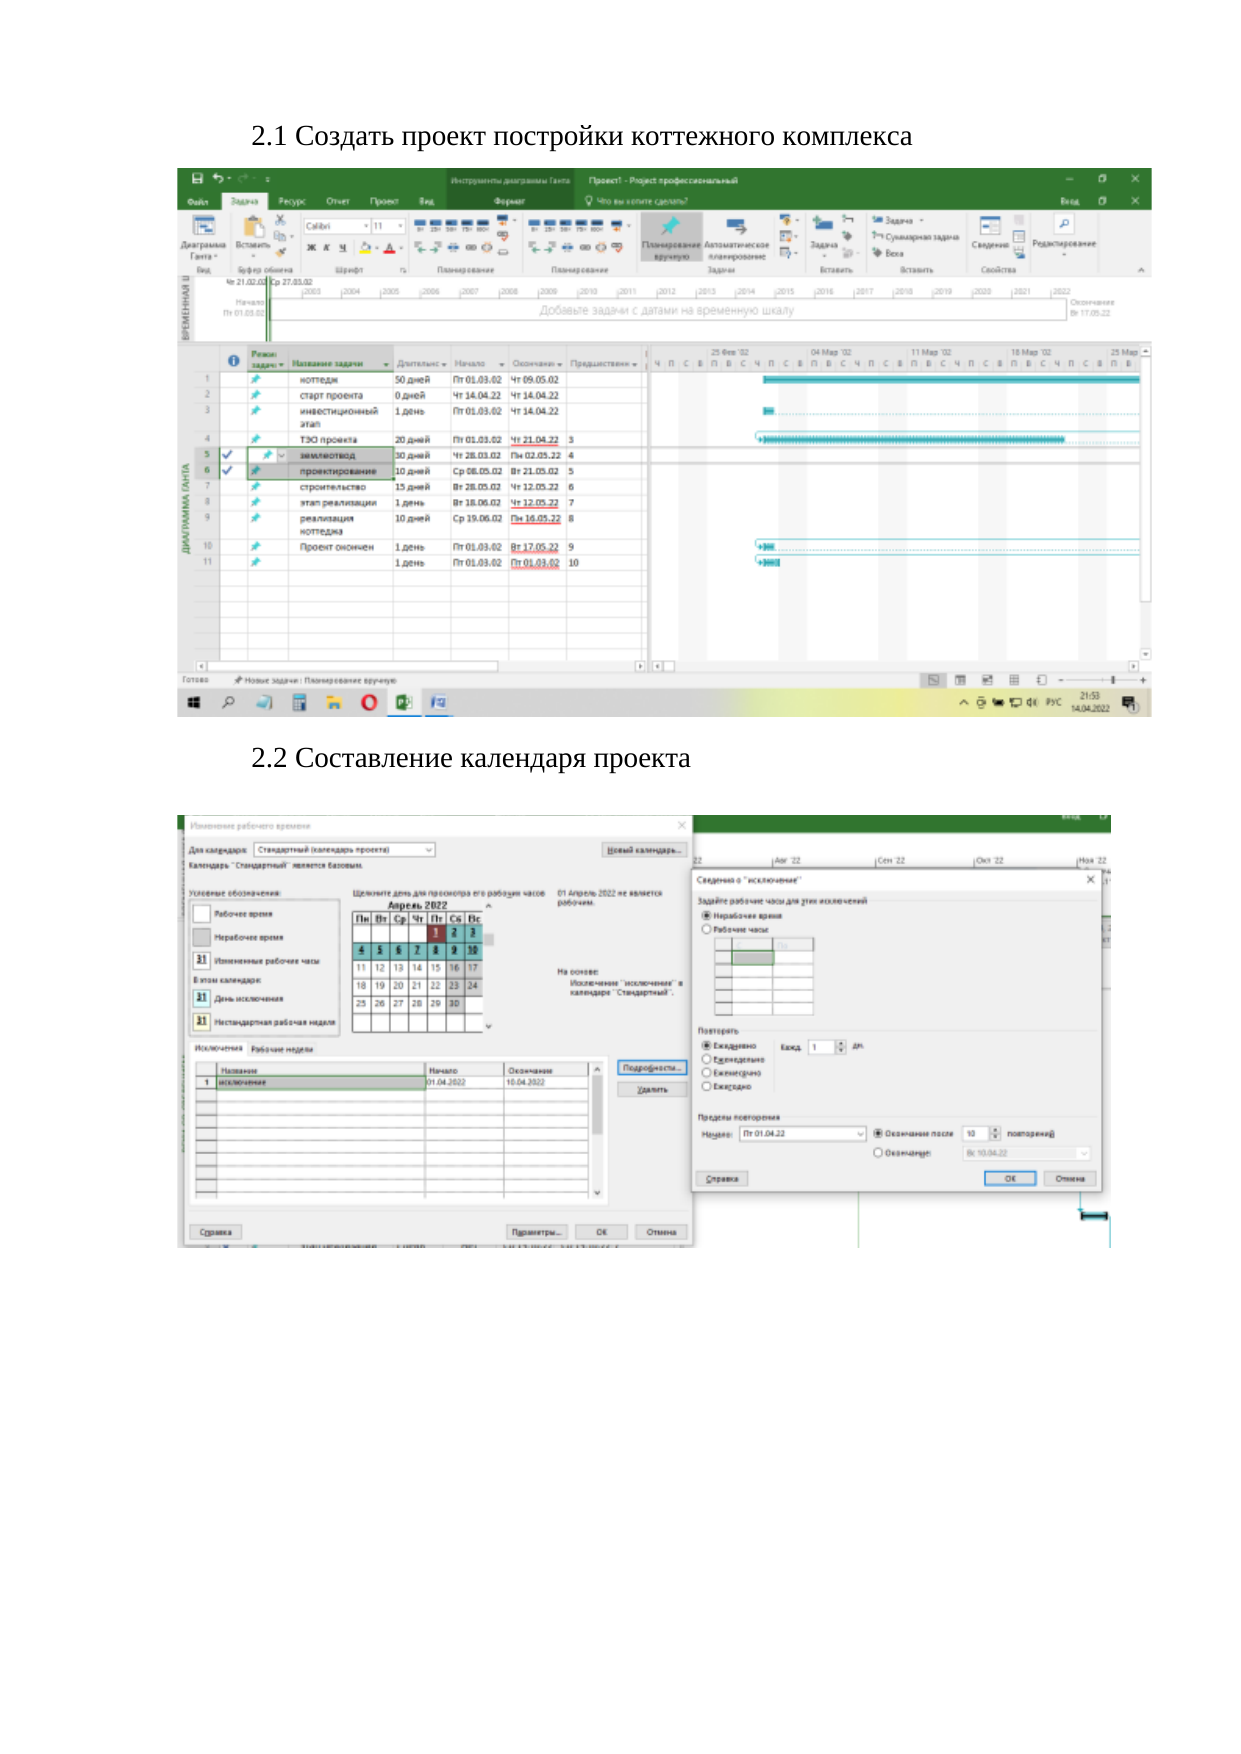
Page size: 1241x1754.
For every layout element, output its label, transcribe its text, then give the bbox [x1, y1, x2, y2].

picture [177, 815, 1111, 1248]
text 2.2 Составление календаря проекта [177, 741, 1152, 774]
text 2.1 Создать проект постройки коттежного комплекса [177, 118, 1152, 152]
picture [177, 168, 1152, 717]
